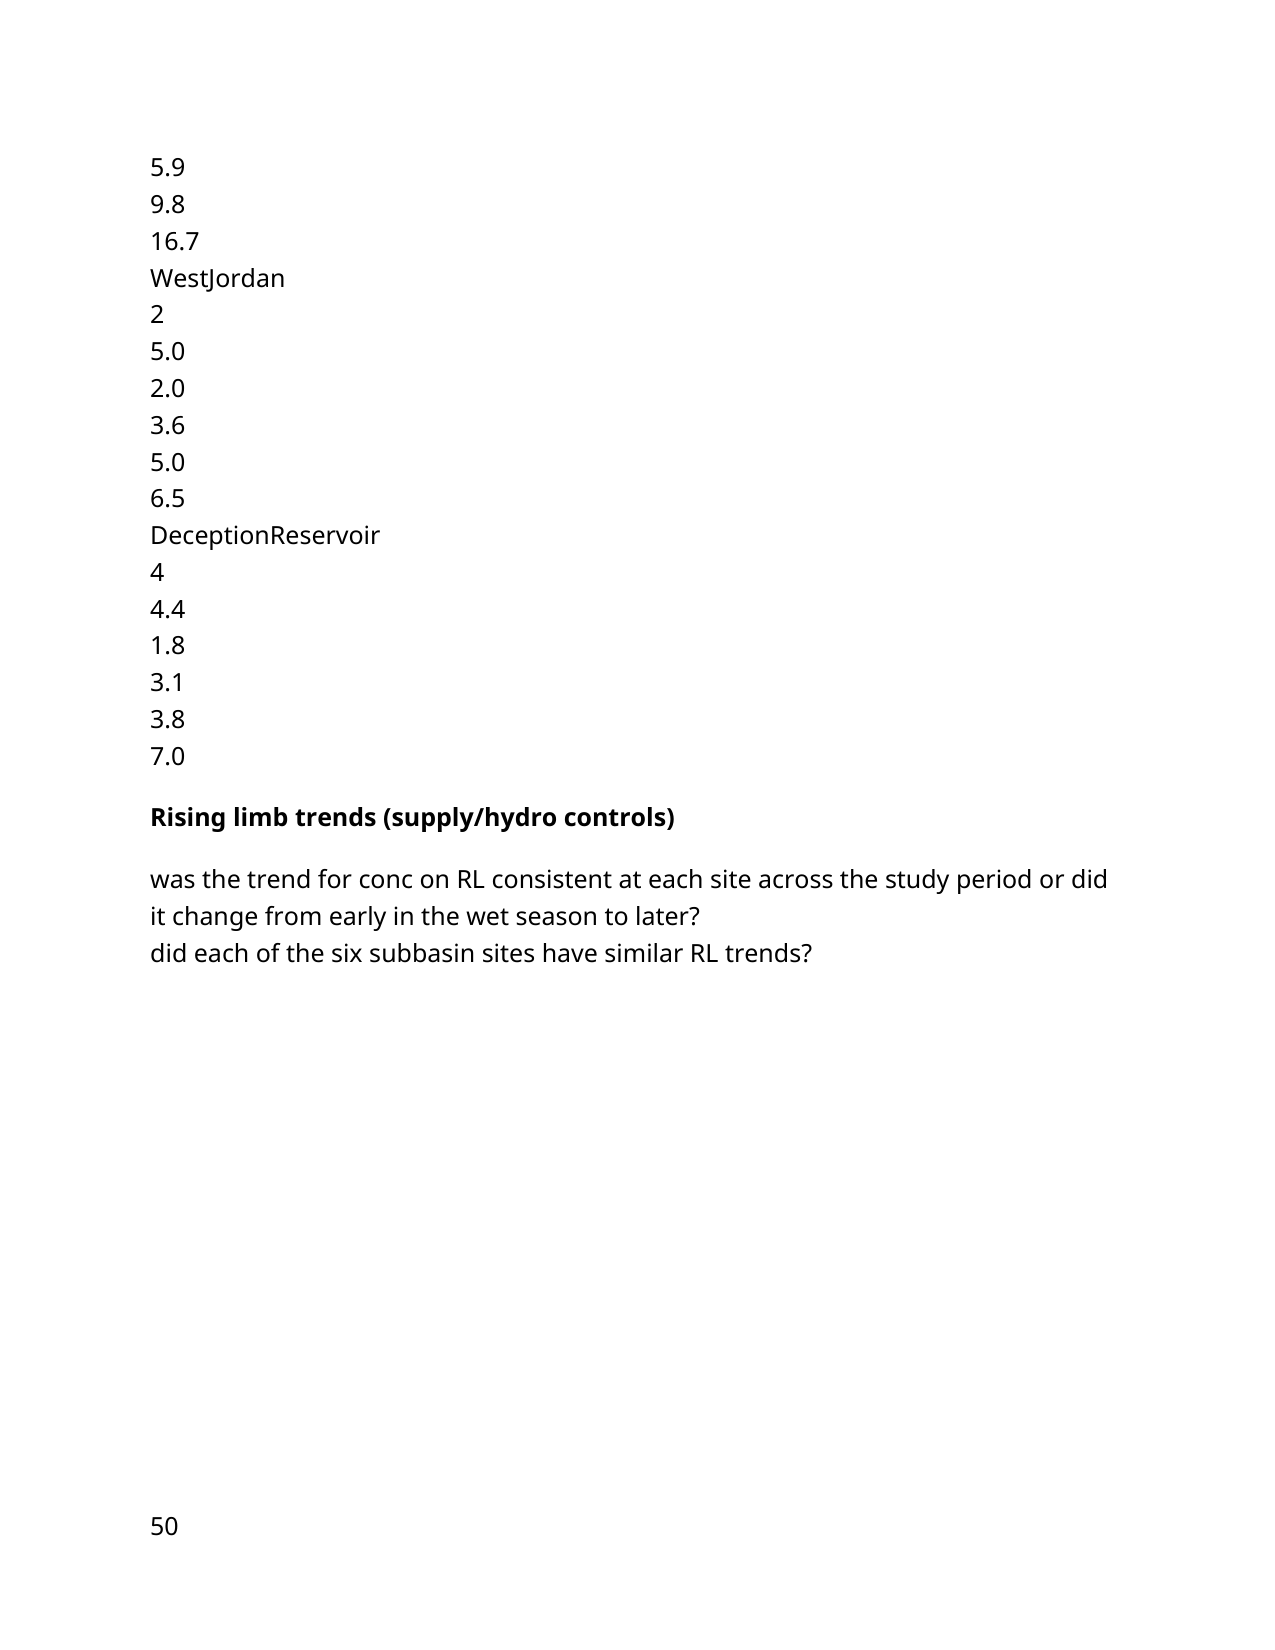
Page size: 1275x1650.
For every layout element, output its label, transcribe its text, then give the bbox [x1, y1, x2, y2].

subtitle Rising limb trends (supply/hydro controls) [150, 800, 1125, 834]
